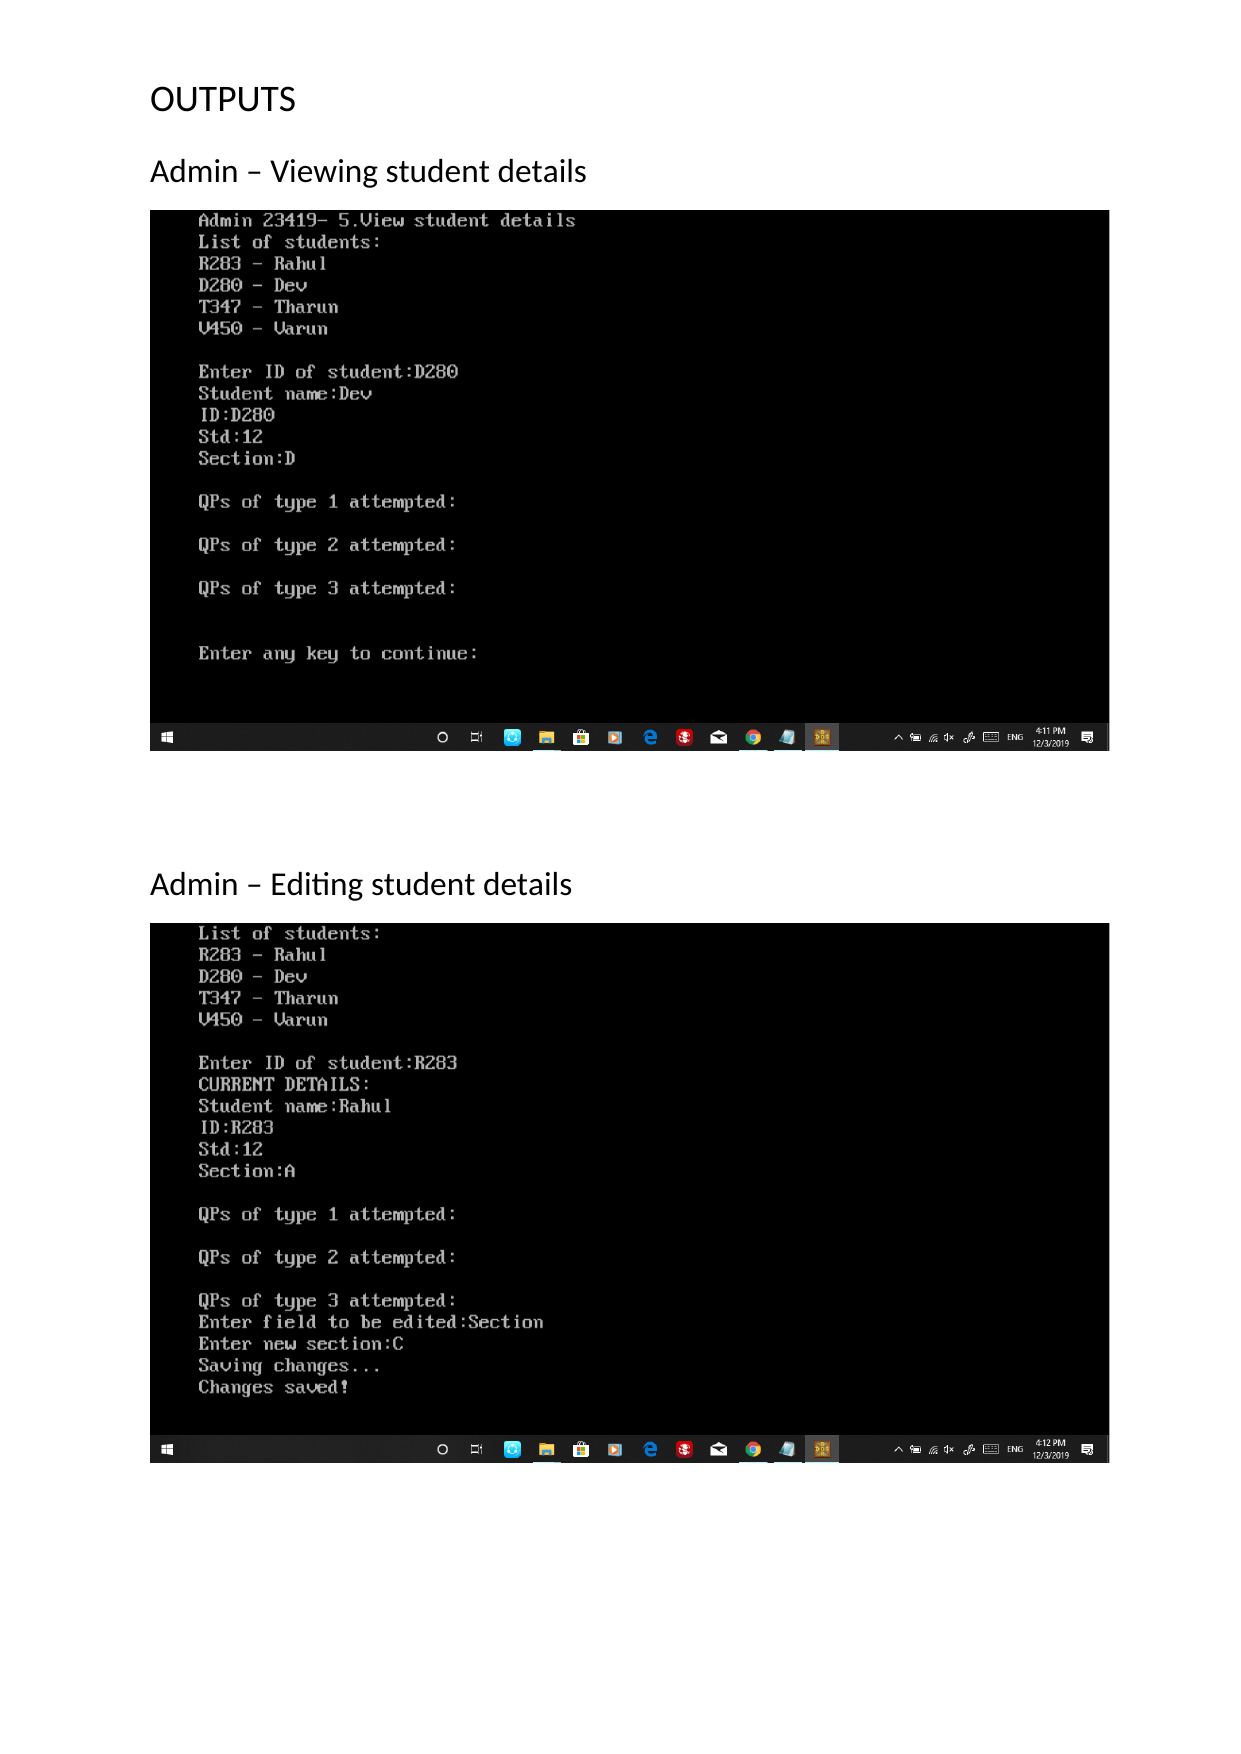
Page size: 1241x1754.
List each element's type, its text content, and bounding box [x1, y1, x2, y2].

text Admin – Viewing student details [150, 150, 1122, 191]
picture [150, 923, 1110, 1463]
text Admin – Editing student details [150, 863, 1122, 903]
picture [150, 210, 1110, 751]
